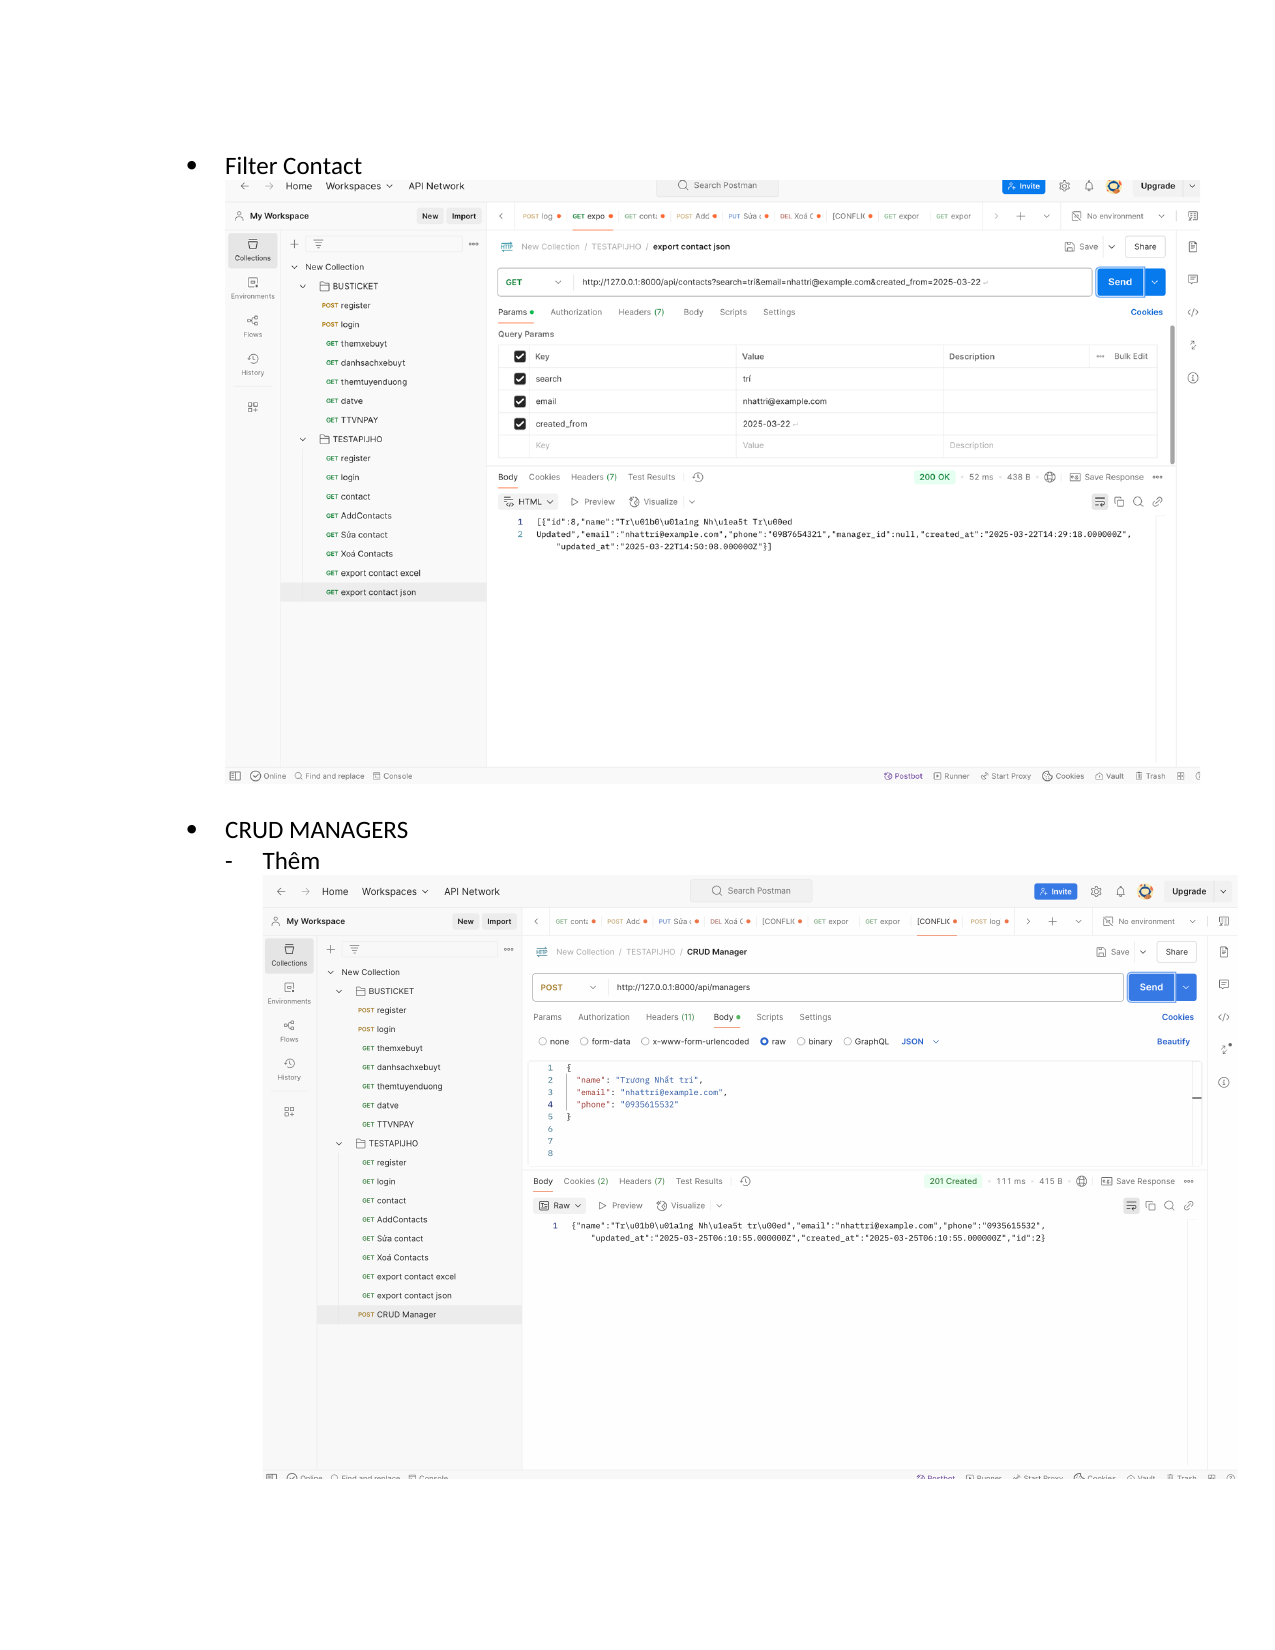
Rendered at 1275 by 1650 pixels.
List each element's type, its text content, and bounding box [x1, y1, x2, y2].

picture [225, 180, 1200, 784]
picture [262, 875, 1238, 1479]
list Thêm [225, 845, 1125, 876]
list CRUD MANAGERS [187, 814, 1125, 845]
list Filter Contact [187, 150, 1125, 181]
